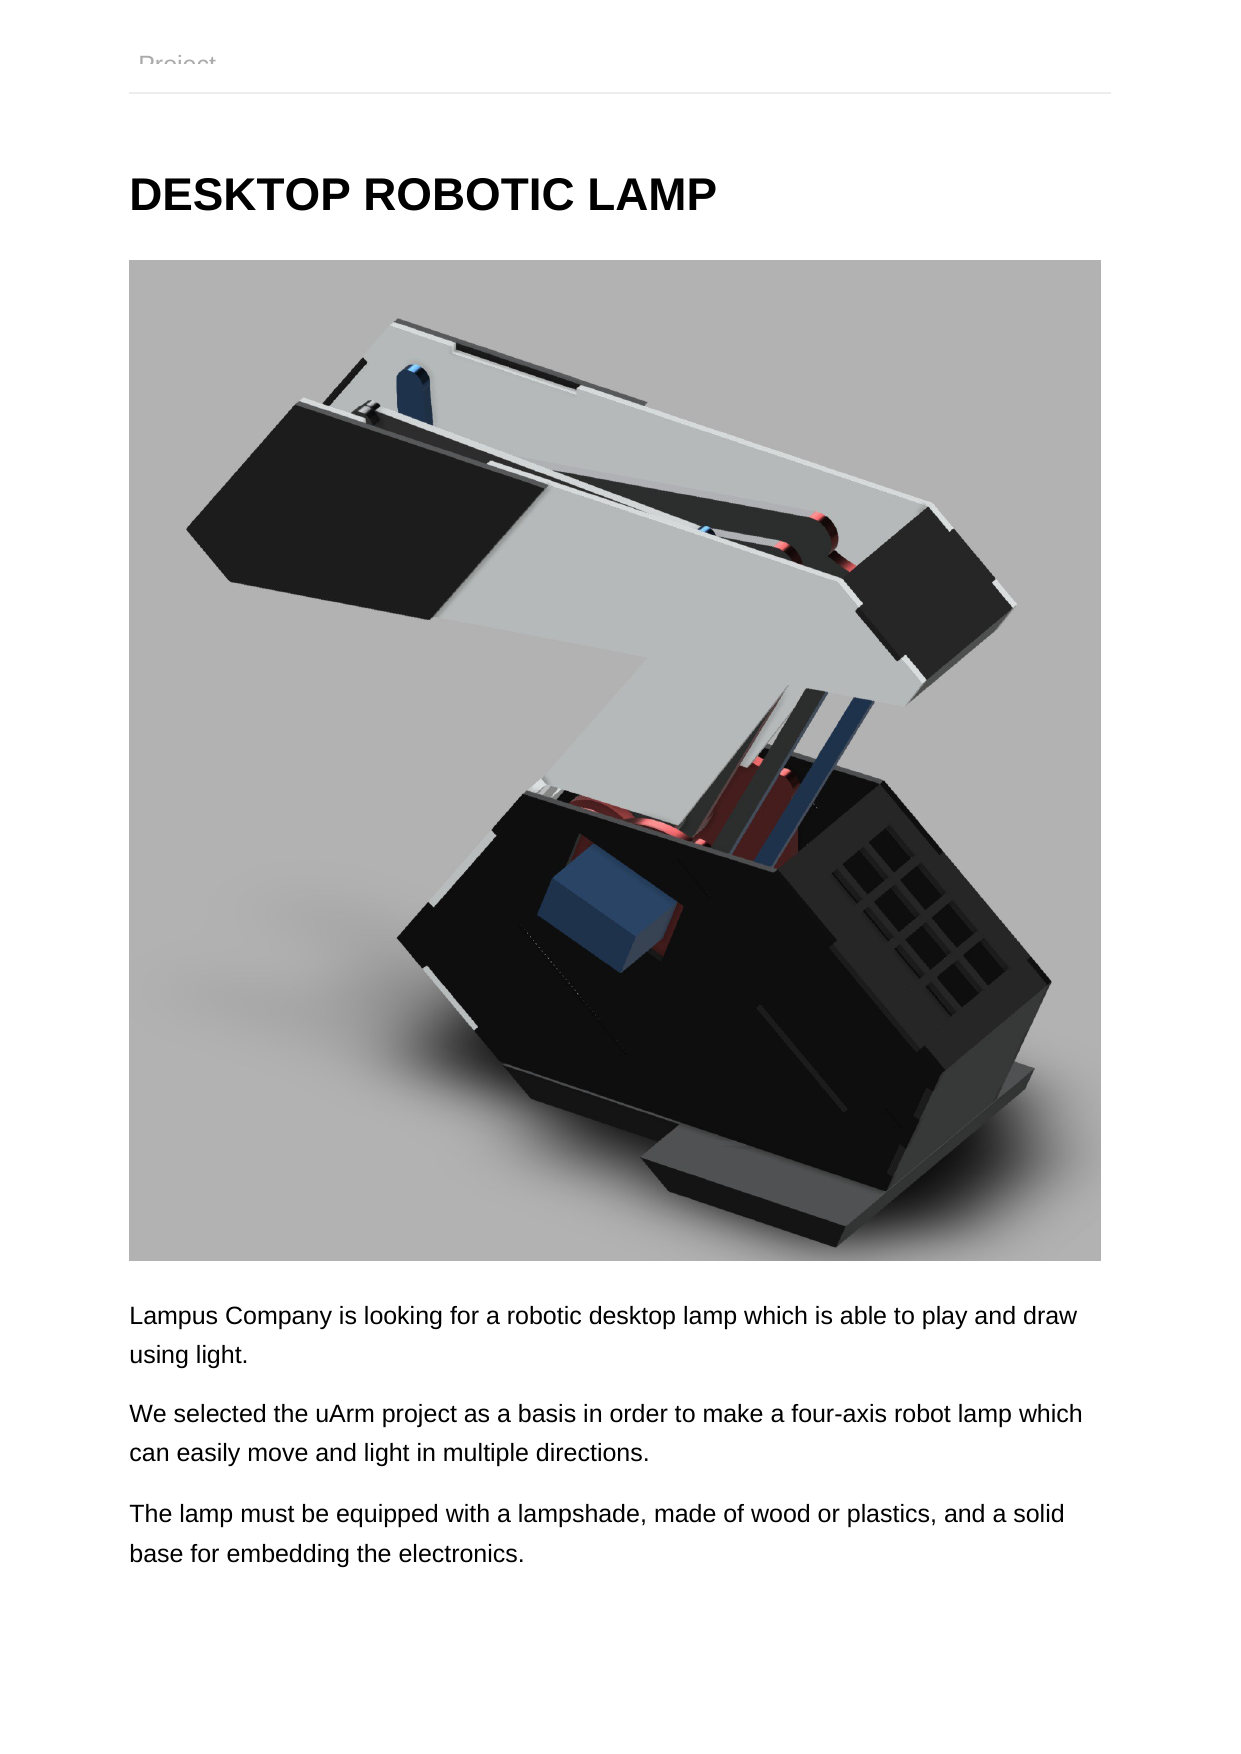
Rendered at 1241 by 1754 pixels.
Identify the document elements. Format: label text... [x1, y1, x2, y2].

subtitle DESKTOP ROBOTIC LAMP [129, 167, 1123, 220]
text Lampus Company is looking for a robotic desktop lamp which is able to play and draw using light. [129, 1261, 1080, 1369]
text We selected the uArm project as a basis in order to make a four-axis robot lamp which can easily move and light in multiple directions. [129, 1399, 1086, 1467]
text The lamp must be equipped with a lampshade, made of wood or plastics, and a solid base for embedding the electronics. [129, 1499, 1067, 1567]
picture [129, 260, 1101, 1261]
